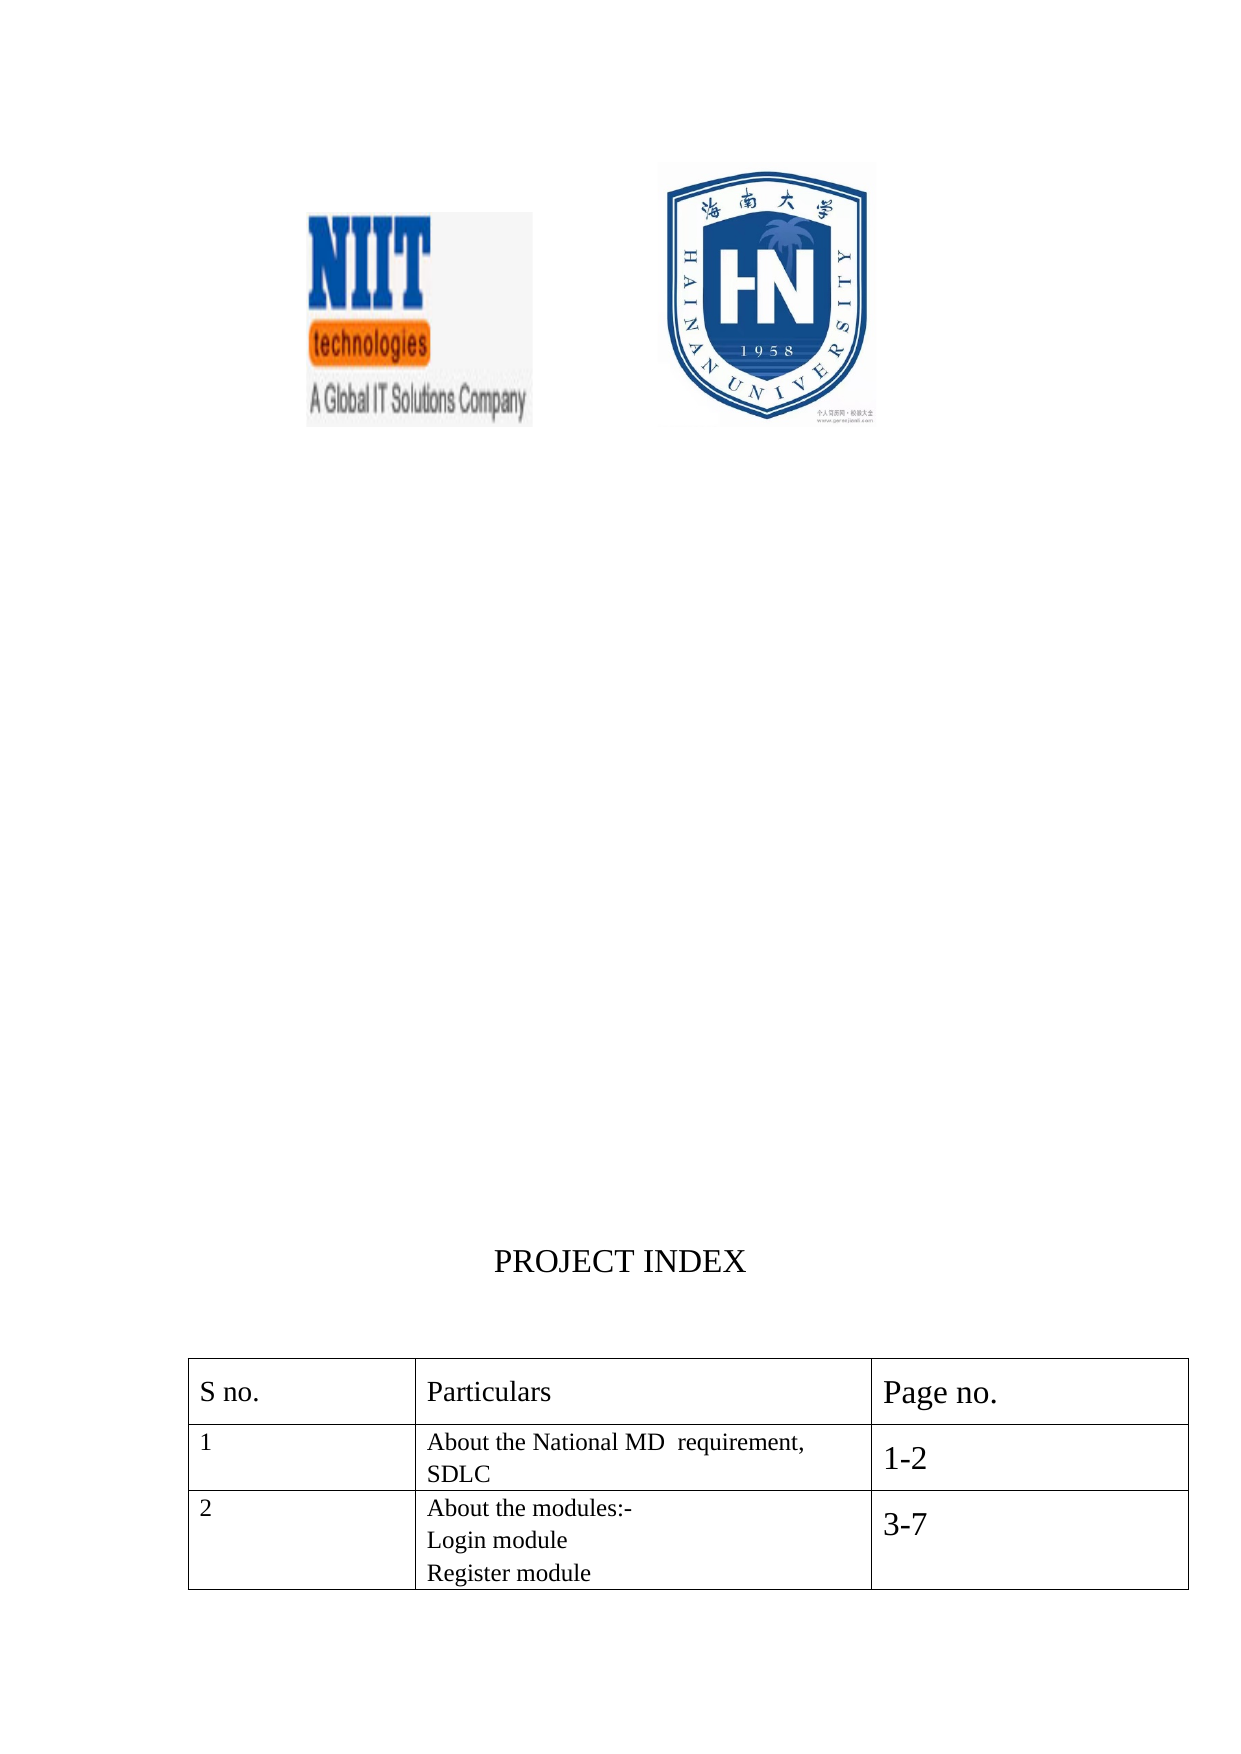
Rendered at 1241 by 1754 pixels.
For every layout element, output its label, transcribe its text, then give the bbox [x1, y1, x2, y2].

text PROJECT INDEX [187, 1228, 1053, 1293]
table_header Particulars [416, 1359, 871, 1424]
table_cell About the National MD requirement, SDLC [416, 1425, 871, 1490]
table_header S no. [189, 1359, 415, 1424]
table_cell 1-2 [872, 1425, 1188, 1490]
table_header Page no. [872, 1359, 1188, 1424]
table_cell 3-7 [872, 1491, 1188, 1588]
picture [657, 162, 877, 427]
picture [306, 212, 533, 427]
table_cell 2 [189, 1491, 415, 1588]
table_cell 1 [189, 1425, 415, 1490]
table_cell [416, 1491, 871, 1588]
